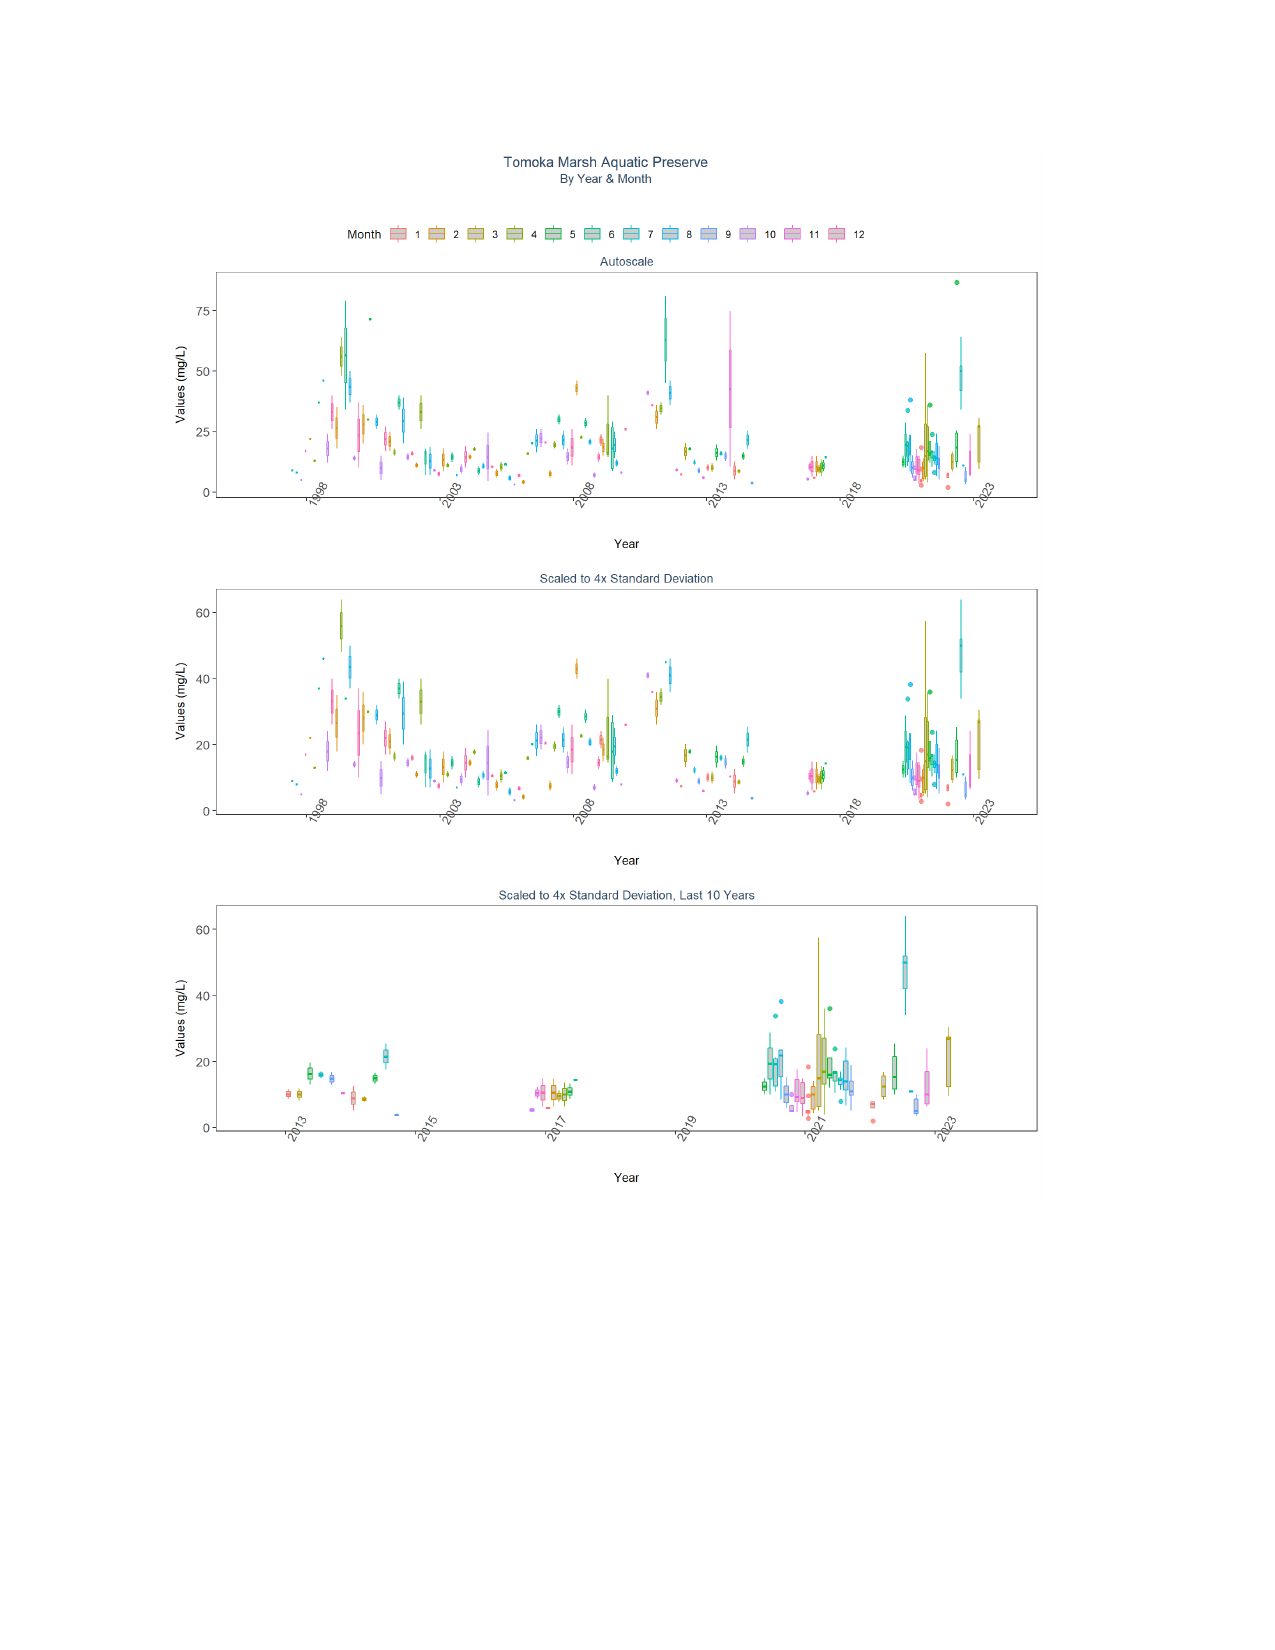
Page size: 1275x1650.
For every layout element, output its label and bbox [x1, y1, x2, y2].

picture [168, 150, 1044, 1200]
